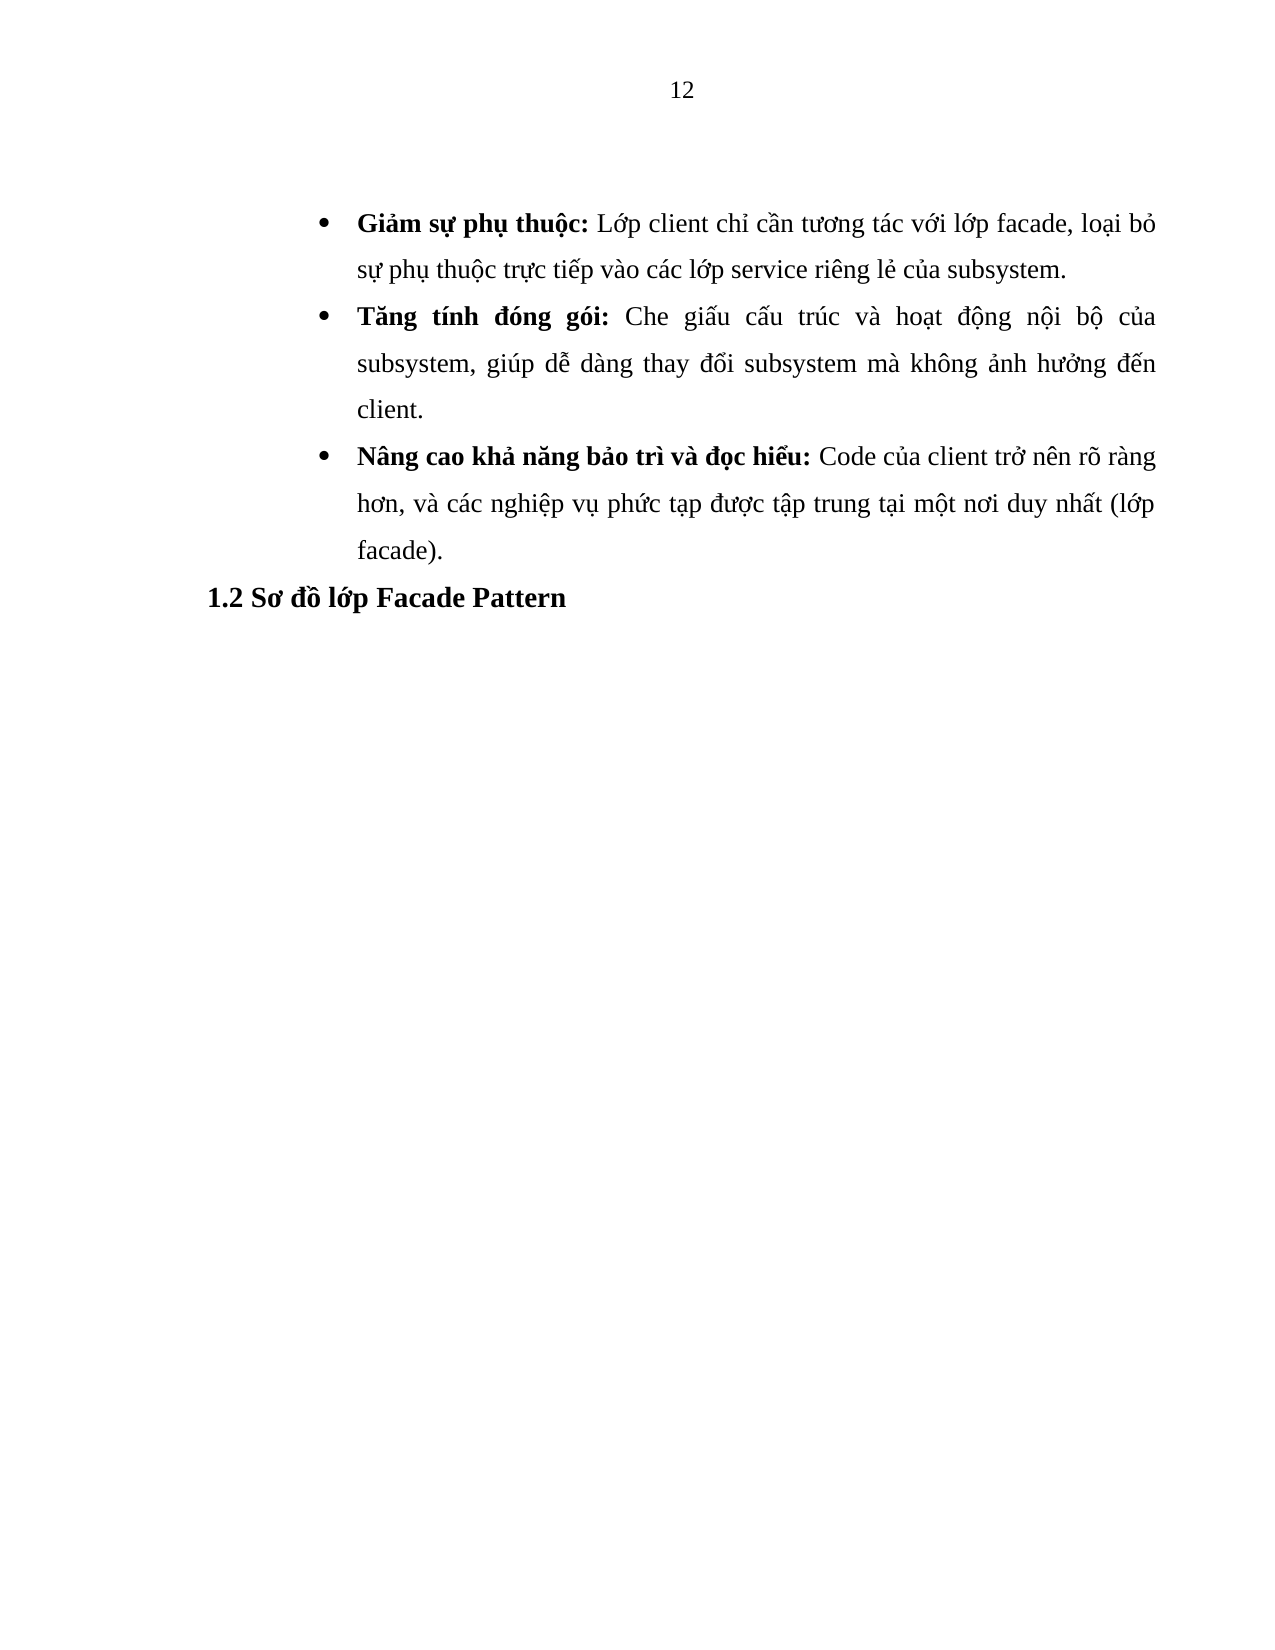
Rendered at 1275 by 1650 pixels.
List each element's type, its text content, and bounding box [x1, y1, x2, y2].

list Giảm sự phụ thuộc: Lớp client chỉ cần tương tác với lớp facade, loại bỏ sự phụ thuộc trực tiếp vào các lớp service riêng lẻ của subsystem. [319, 207, 1157, 285]
list Tăng tính đóng gói: Che giấu cấu trúc và hoạt động nội bộ của subsystem, giúp dễ dàng thay đổi subsystem mà không ảnh hưởng đến client. [319, 300, 1157, 425]
list Nâng cao khả năng bảo trì và đọc hiểu: Code của client trở nên rõ ràng hơn, và các nghiệp vụ phức tạp được tập trung tại một nơi duy nhất (lớp facade). [319, 440, 1157, 565]
text 1.2 Sơ đồ lớp Facade Pattern [207, 580, 1157, 614]
